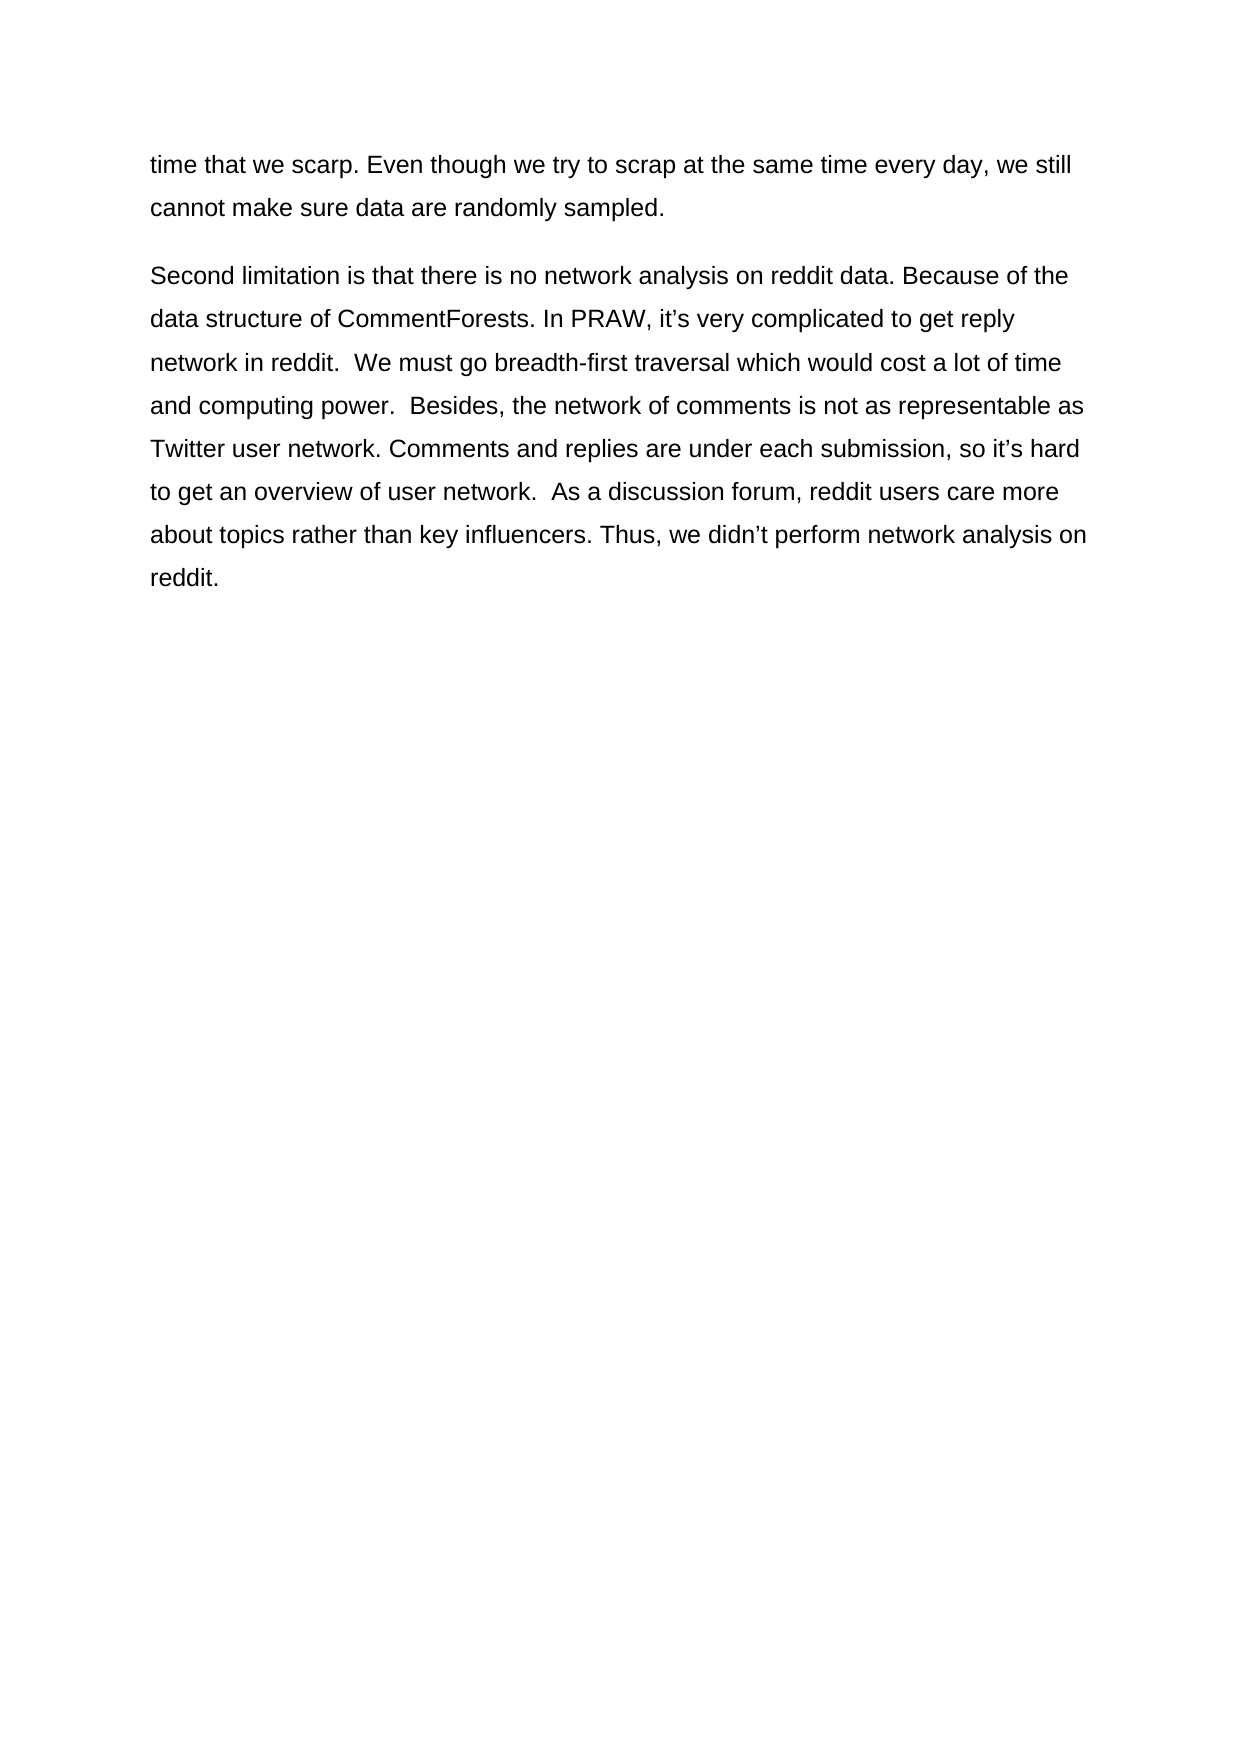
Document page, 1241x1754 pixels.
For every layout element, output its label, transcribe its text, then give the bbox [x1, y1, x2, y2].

text Second limitation is that there is no network analysis on reddit data. Because of the data structure of CommentForests. In PRAW, it’s very complicated to get reply network in reddit. We must go breadth-first traversal which would cost a lot of time and computing power. Besides, the network of comments is not as representable as Twitter user network. Comments and replies are under each submission, so it’s hard to get an overview of user network. As a discussion forum, reddit users care more about topics rather than key influencers. Thus, we didn’t perform network analysis on reddit. [150, 261, 1090, 592]
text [150, 150, 1090, 222]
